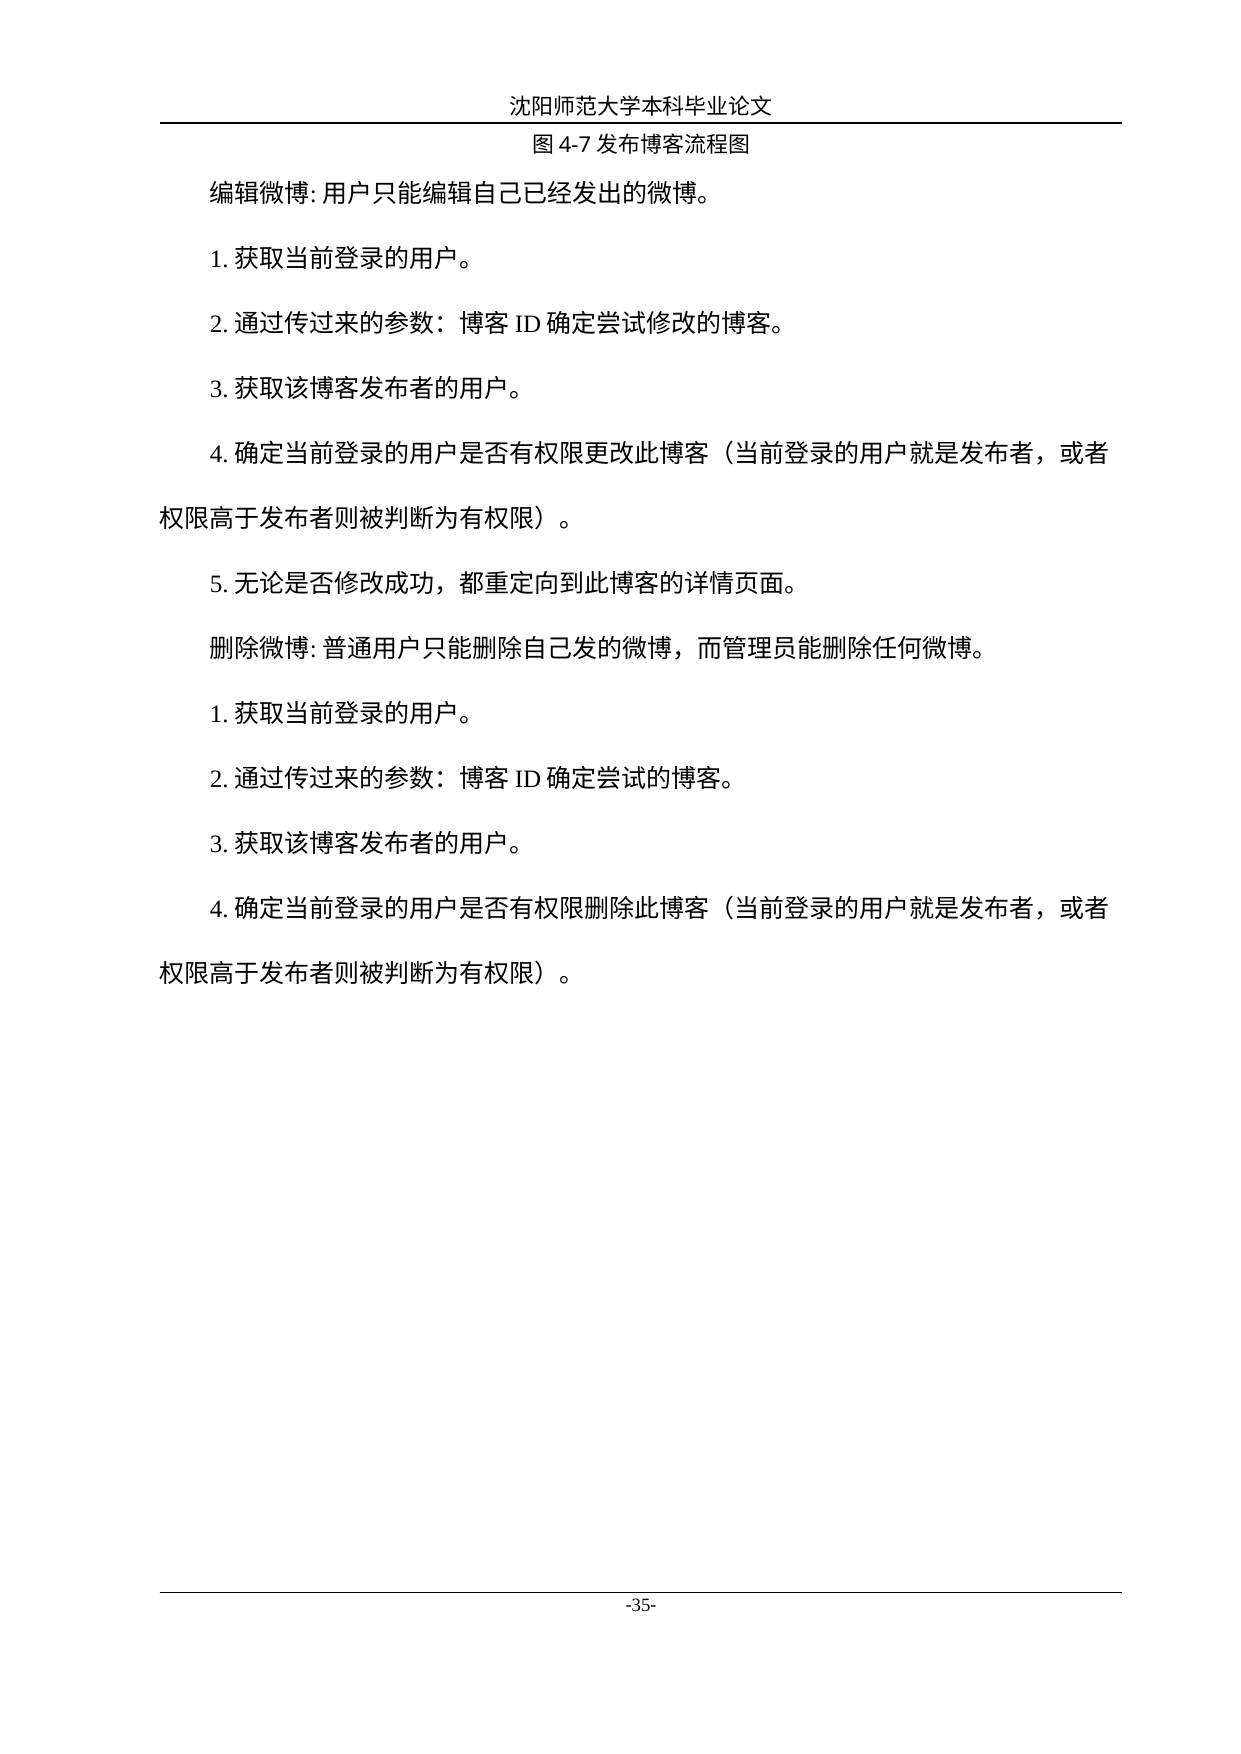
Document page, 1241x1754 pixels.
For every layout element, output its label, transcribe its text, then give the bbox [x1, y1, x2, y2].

text 4. 确定当前登录的用户是否有权限更改此博客（当前登录的用户就是发布者，或者权限高于发布者则被判断为有权限）。 [159, 419, 1122, 549]
text 2. 通过传过来的参数：博客ID确定尝试修改的博客。 [159, 289, 1122, 354]
text 3. 获取该博客发布者的用户。 [159, 354, 1122, 419]
text 1. 获取当前登录的用户。 [159, 679, 1122, 744]
text 1. 获取当前登录的用户。 [159, 224, 1122, 289]
text 删除微博: 普通用户只能删除自己发的微博，而管理员能删除任何微博。 [159, 614, 1122, 679]
text 2. 通过传过来的参数：博客ID确定尝试的博客。 [159, 744, 1122, 809]
text 5. 无论是否修改成功，都重定向到此博客的详情页面。 [159, 549, 1122, 614]
text 图 4-7 发布博客流程图 [159, 126, 1122, 159]
text 4. 确定当前登录的用户是否有权限删除此博客（当前登录的用户就是发布者，或者权限高于发布者则被判断为有权限）。 [159, 874, 1122, 1004]
text 编辑微博: 用户只能编辑自己已经发出的微博。 [159, 159, 1122, 224]
text 3. 获取该博客发布者的用户。 [159, 809, 1122, 874]
